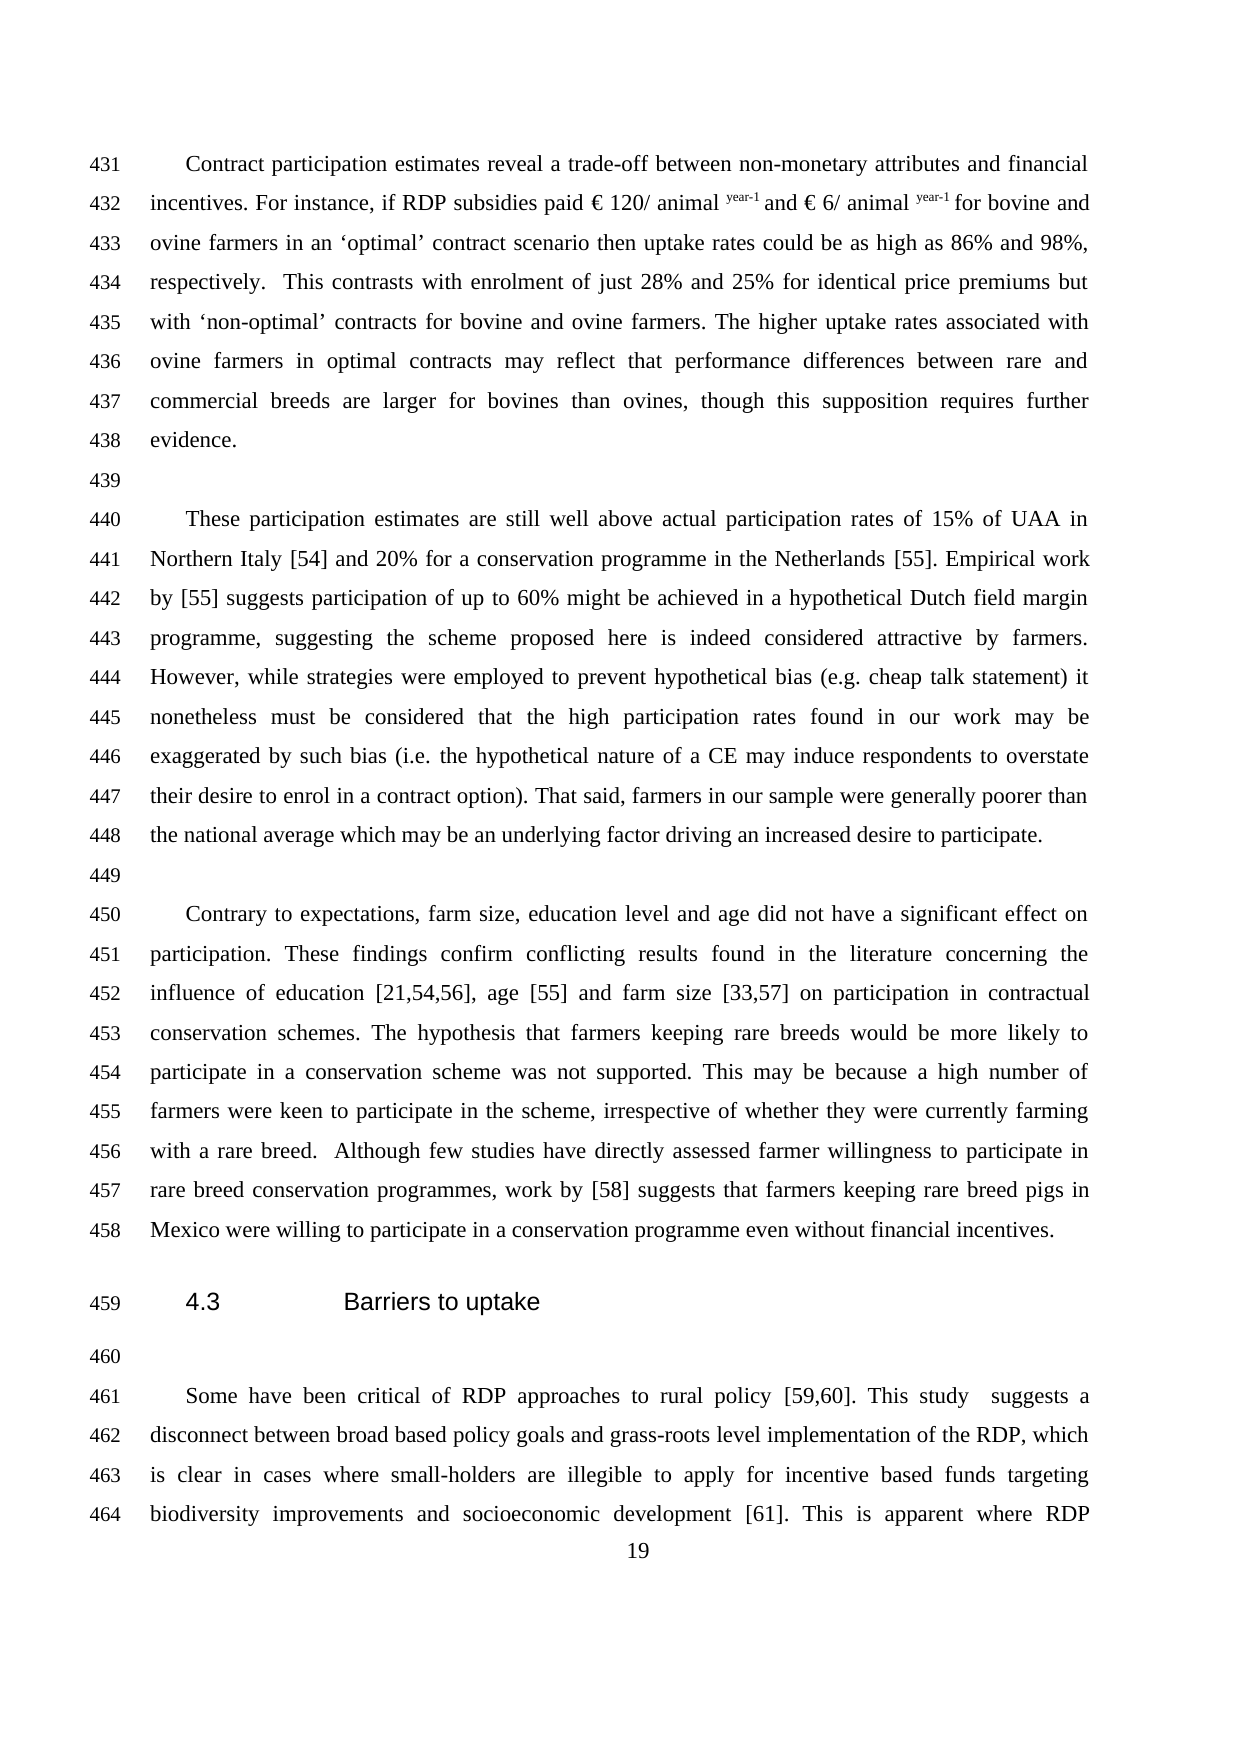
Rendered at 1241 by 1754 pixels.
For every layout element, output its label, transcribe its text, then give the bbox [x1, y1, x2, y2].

subtitle Barriers to uptake [150, 1287, 1090, 1315]
text These participation estimates are still well above actual participation rates of 15% of UAA in Northern Italy [54] and 20% for a conservation programme in the Netherlands [55]. Empirical work by [55] suggests participation of up to 60% might be achieved in a hypothetical Dutch field margin programme, suggesting the scheme proposed here is indeed considered attractive by farmers. However, while strategies were employed to prevent hypothetical bias (e.g. cheap talk statement) it nonetheless must be considered that the high participation rates found in our work may be exaggerated by such bias (i.e. the hypothetical nature of a CE may induce respondents to overstate their desire to enrol in a contract option). That said, farmers in our sample were generally poorer than the national average which may be an underlying factor driving an increased desire to participate. [150, 505, 1090, 847]
text Contrary to expectations, farm size, education level and age did not have a significant effect on participation. These findings confirm conflicting results found in the literature concerning the influence of education [21,54,56], age [55] and farm size [33,57] on participation in contractual conservation schemes. The hypothesis that farmers keeping rare breeds would be more likely to participate in a conservation scheme was not supported. This may be because a high number of farmers were keen to participate in the scheme, irrespective of whether they were currently farming with a rare breed. Although few studies have directly assessed farmer willingness to participate in rare breed conservation programmes, work by [58] suggests that farmers keeping rare breed pigs in Mexico were willing to participate in a conservation programme even without financial incentives. [150, 900, 1090, 1242]
text Contract participation estimates reveal a trade-off between non-monetary attributes and financial incentives. For instance, if RDP subsidies paid € 120/ animal year-1 and € 6/ animal year-1 for bovine and ovine farmers in an ‘optimal’ contract scenario then uptake rates could be as high as 86% and 98%, respectively. This contrasts with enrolment of just 28% and 25% for identical price premiums but with ‘non-optimal’ contracts for bovine and ovine farmers. The higher uptake rates associated with ovine farmers in optimal contracts may reflect that performance differences between rare and commercial breeds are larger for bovines than ovines, though this supposition requires further evidence. [150, 150, 1090, 453]
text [150, 1382, 1090, 1527]
